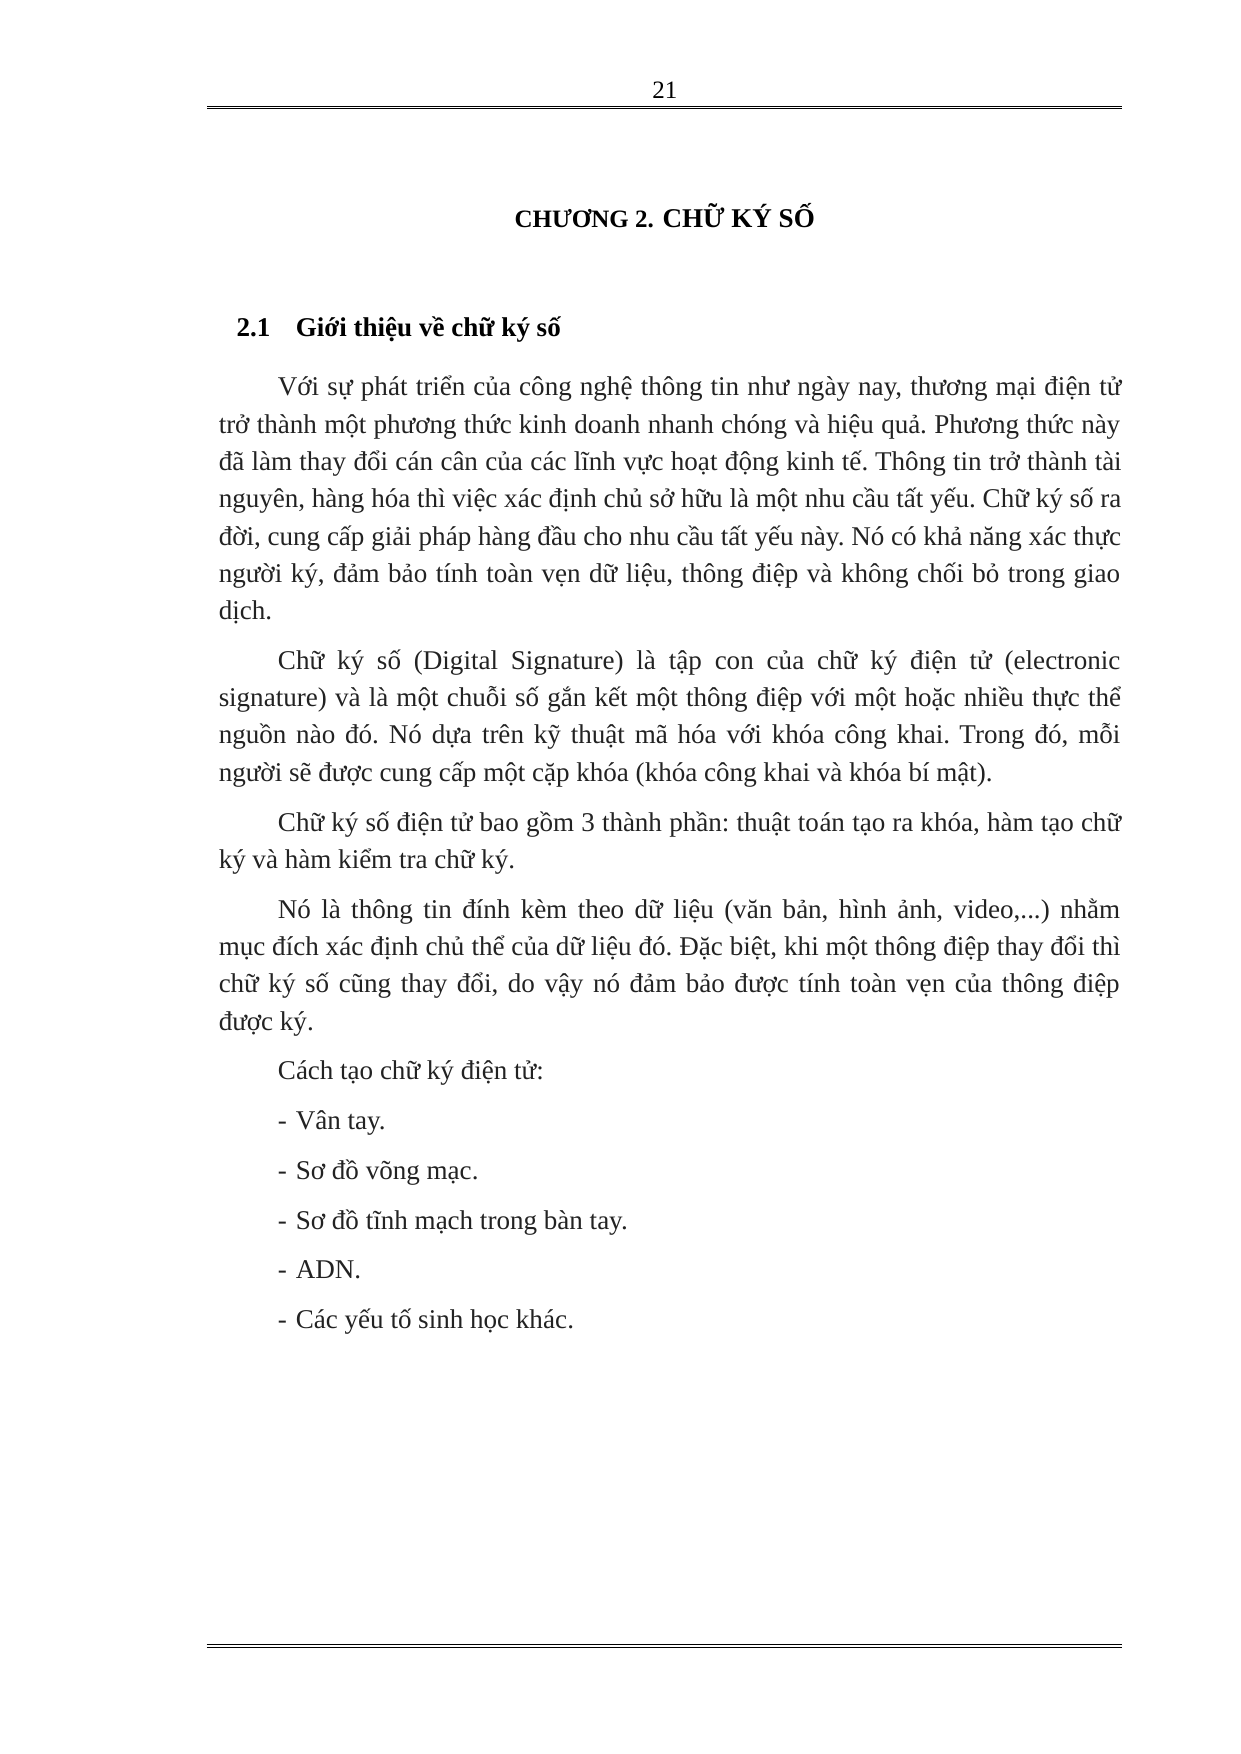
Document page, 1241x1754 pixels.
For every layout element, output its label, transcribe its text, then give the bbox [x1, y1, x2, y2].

text Cách tạo chữ ký điện tử: [218, 1054, 1122, 1086]
text - Các yếu tố sinh học khác. [218, 1303, 1122, 1334]
subtitle CHỮ KÝ SỐ [207, 202, 1122, 233]
subtitle Giới thiệu về chữ ký số [236, 311, 1122, 342]
text - ADN. [218, 1254, 1122, 1285]
text Chữ ký số (Digital Signature) là tập con của chữ ký điện tử (electronic signature) và là một chuỗi số gắn kết một thông điệp với một hoặc nhiều thực thể nguồn nào đó. Nó dựa trên kỹ thuật mã hóa với khóa công khai. Trong đó, mỗi người sẽ được cung cấp một cặp khóa (khóa công khai và khóa bí mật). [218, 644, 1122, 787]
text - Sơ đồ tĩnh mạch trong bàn tay. [218, 1204, 1122, 1235]
text Chữ ký số điện tử bao gồm 3 thành phần: thuật toán tạo ra khóa, hàm tạo chữ ký và hàm kiểm tra chữ ký. [218, 806, 1122, 874]
text - Vân tay. [218, 1104, 1122, 1135]
text Với sự phát triển của công nghệ thông tin như ngày nay, thương mại điện tử trở thành một phương thức kinh doanh nhanh chóng và hiệu quả. Phương thức này đã làm thay đổi cán cân của các lĩnh vực hoạt động kinh tế. Thông tin trở thành tài nguyên, hàng hóa thì việc xác định chủ sở hữu là một nhu cầu tất yếu. Chữ ký số ra đời, cung cấp giải pháp hàng đầu cho nhu cầu tất yếu này. Nó có khả năng xác thực người ký, đảm bảo tính toàn vẹn dữ liệu, thông điệp và không chối bỏ trong giao dịch. [218, 371, 1122, 625]
text Nó là thông tin đính kèm theo dữ liệu (văn bản, hình ảnh, video,...) nhằm mục đích xác định chủ thể của dữ liệu đó. Đặc biệt, khi một thông điệp thay đổi thì chữ ký số cũng thay đổi, do vậy nó đảm bảo được tính toàn vẹn của thông điệp được ký. [218, 893, 1122, 1036]
text - Sơ đồ võng mạc. [218, 1154, 1122, 1185]
